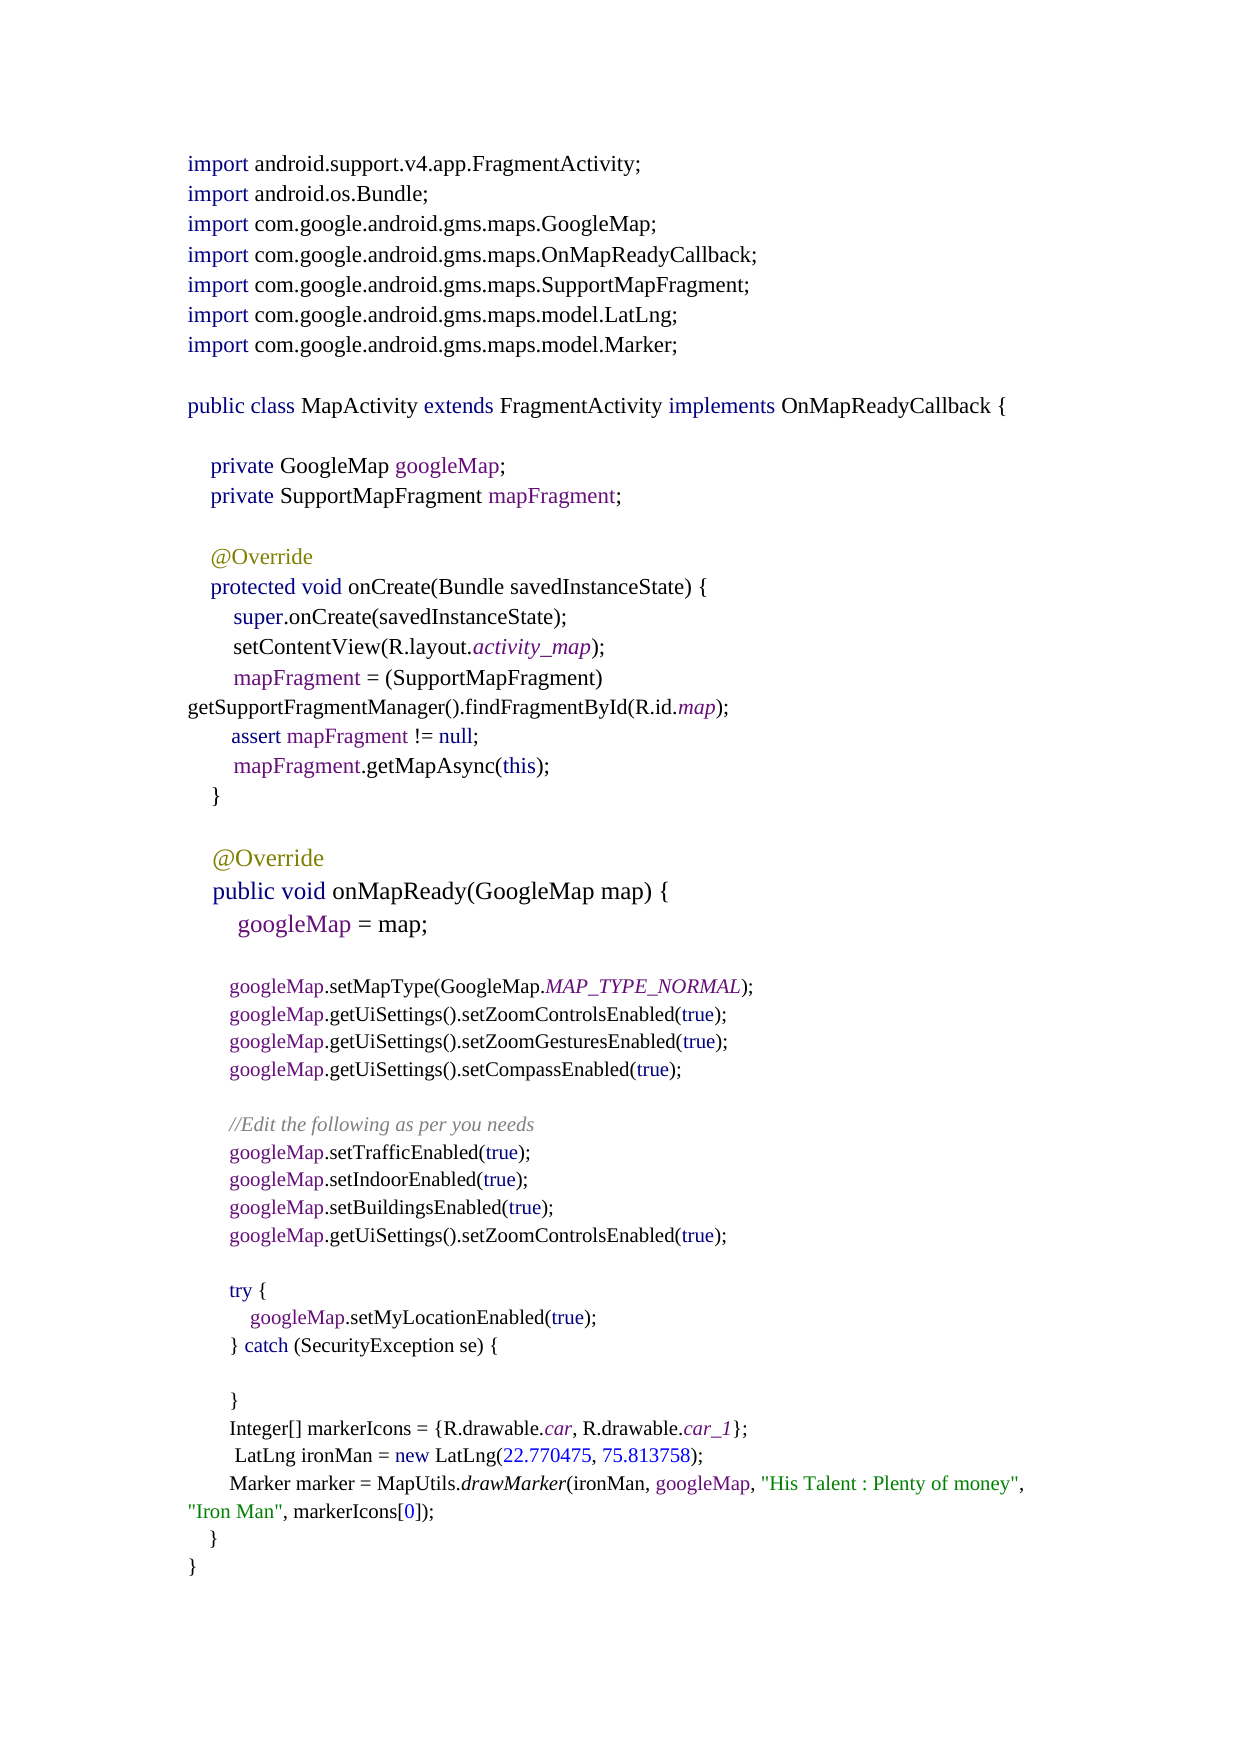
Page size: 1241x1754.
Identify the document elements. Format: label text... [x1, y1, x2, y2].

text import android.support.v4.app.FragmentActivity; import android.os.Bundle; import com.google.android.gms.maps.GoogleMap; import com.google.android.gms.maps.OnMapReadyCallback; import com.google.android.gms.maps.SupportMapFragment; import com.google.android.gms.maps.model.LatLng; import com.google.android.gms.maps.model.Marker; public class MapActivity extends FragmentActivity implements OnMapReadyCallback { private GoogleMap googleMap; private SupportMapFragment mapFragment; @Override protected void onCreate(Bundle savedInstanceState) { super.onCreate(savedInstanceState); setContentView(R.layout.activity_map); mapFragment = (SupportMapFragment) getSupportFragmentManager().findFragmentById(R.id.map); assert mapFragment != null; mapFragment.getMapAsync(this); } @Override public void onMapReady(GoogleMap map) { googleMap = map; googleMap.setMapType(GoogleMap.MAP_TYPE_NORMAL); googleMap.getUiSettings().setZoomControlsEnabled(true); googleMap.getUiSettings().setZoomGesturesEnabled(true); googleMap.getUiSettings().setCompassEnabled(true); //Edit the following as per you needs googleMap.setTrafficEnabled(true); googleMap.setIndoorEnabled(true); googleMap.setBuildingsEnabled(true); googleMap.getUiSettings().setZoomControlsEnabled(true); try { googleMap.setMyLocationEnabled(true); } catch (SecurityException se) { } Integer[] markerIcons = {R.drawable.car, R.drawable.car_1}; LatLng ironMan = new LatLng(22.770475, 75.813758); Marker marker = MapUtils.drawMarker(ironMan, googleMap, "His Talent : Plenty of money", "Iron Man", markerIcons[0]); } } [187, 150, 1053, 1578]
